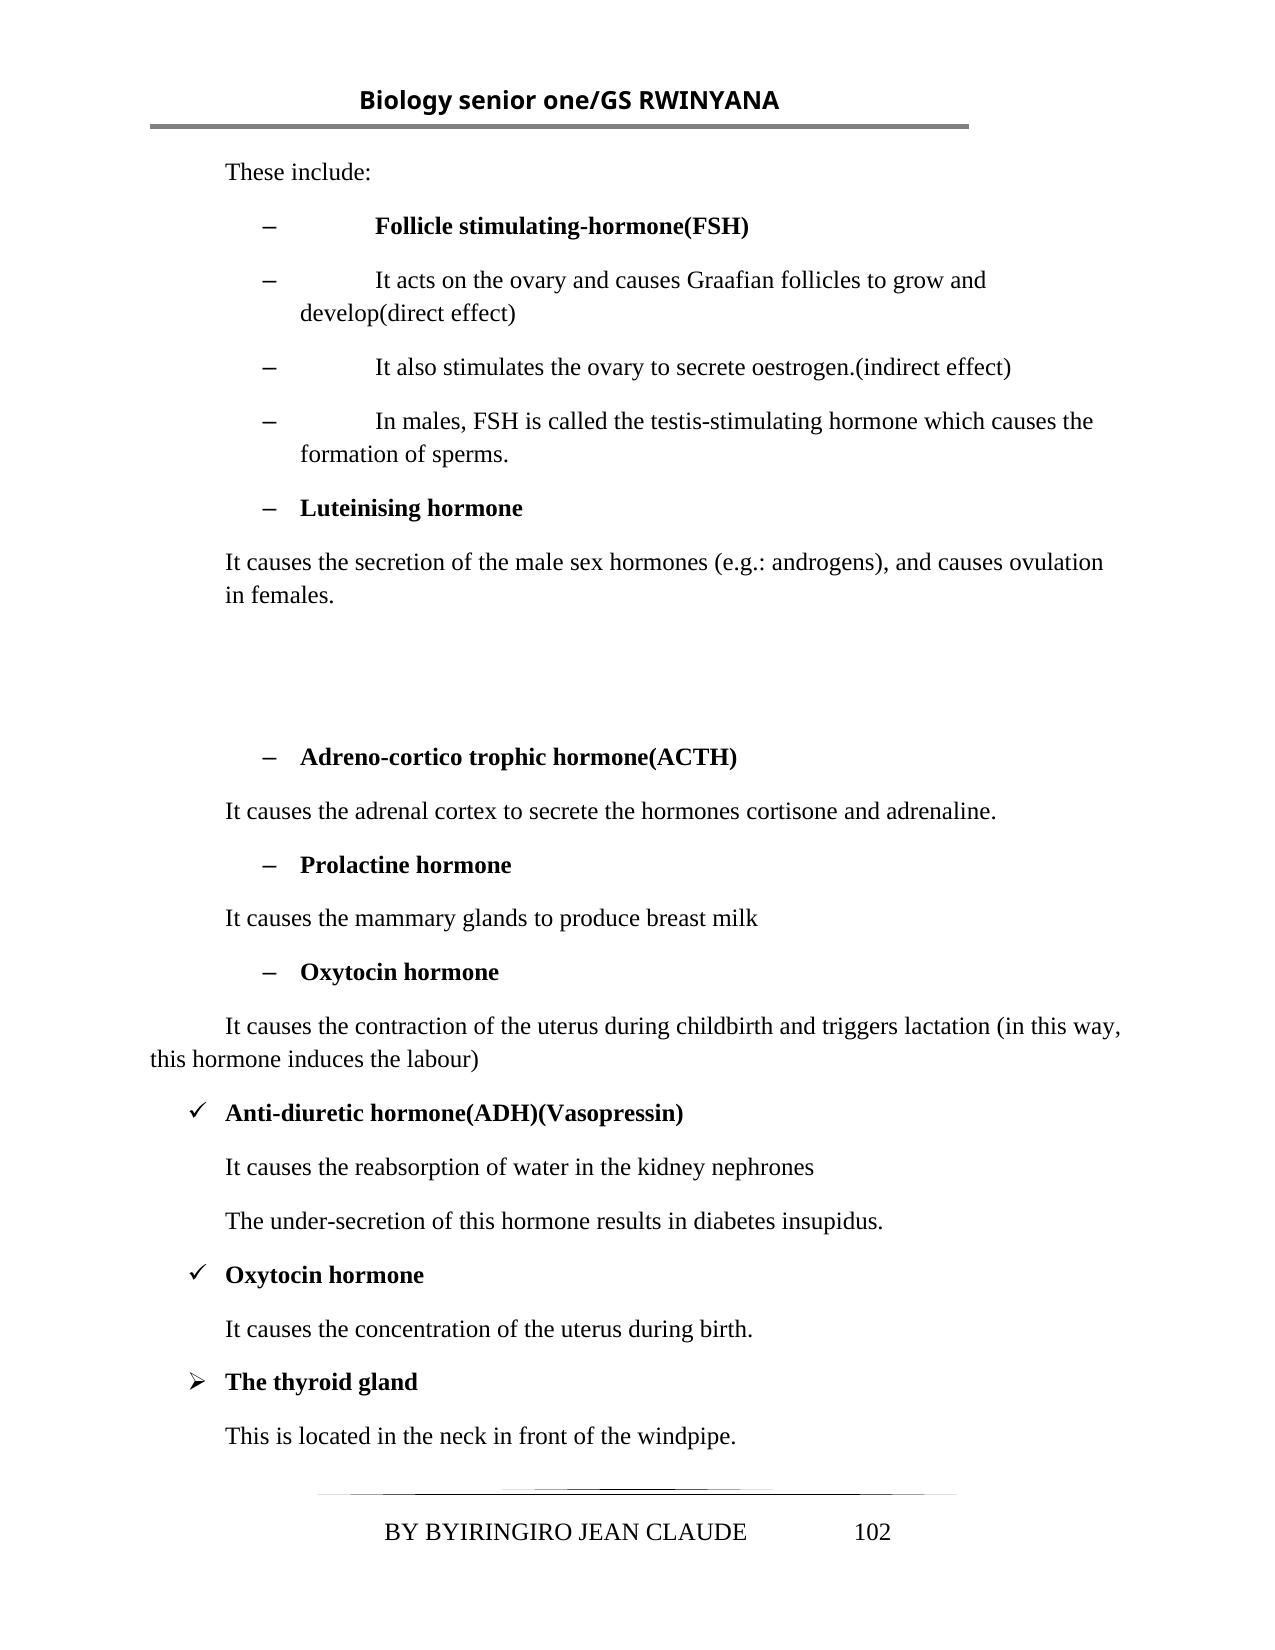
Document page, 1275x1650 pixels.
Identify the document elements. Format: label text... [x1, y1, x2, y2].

list It acts on the ovary and causes Graafian follicles to grow and develop(direct effect) [262, 265, 1125, 327]
text The under-secretion of this hormone results in diabetes insupidus. [150, 1206, 1125, 1235]
list The thyroid gland [187, 1367, 1125, 1396]
text This is located in the neck in front of the windpipe. [150, 1421, 1125, 1450]
list Follicle stimulating-hormone(FSH) [262, 211, 1125, 240]
list Prolactine hormone [262, 849, 1125, 878]
list Oxytocin hormone [262, 957, 1125, 986]
list In males, FSH is called the testis-stimulating hormone which causes the formation of sperms. [262, 406, 1125, 468]
text It causes the contraction of the uterus during childbirth and triggers lactation (in this way, this hormone induces the labour) [150, 1011, 1125, 1073]
text These include: [150, 157, 1125, 186]
list Oxytocin hormone [187, 1260, 1125, 1288]
text It causes the concentration of the uterus during birth. [150, 1314, 1125, 1342]
list Anti-diuretic hormone(ADH)(Vasopressin) [187, 1098, 1125, 1127]
list It also stimulates the ovary to secrete oestrogen.(indirect effect) [262, 352, 1125, 381]
text It causes the secretion of the male sex hormones (e.g.: androgens), and causes ovulation in females. [225, 547, 1125, 609]
text It causes the reabsorption of water in the kidney nephrones [150, 1152, 1125, 1181]
list Luteinising hormone [262, 493, 1125, 522]
list Adreno-cortico trophic hormone(ACTH) [262, 742, 1125, 771]
text It causes the mammary glands to produce breast milk [150, 903, 1125, 932]
text It causes the adrenal cortex to secrete the hormones cortisone and adrenaline. [150, 796, 1125, 824]
